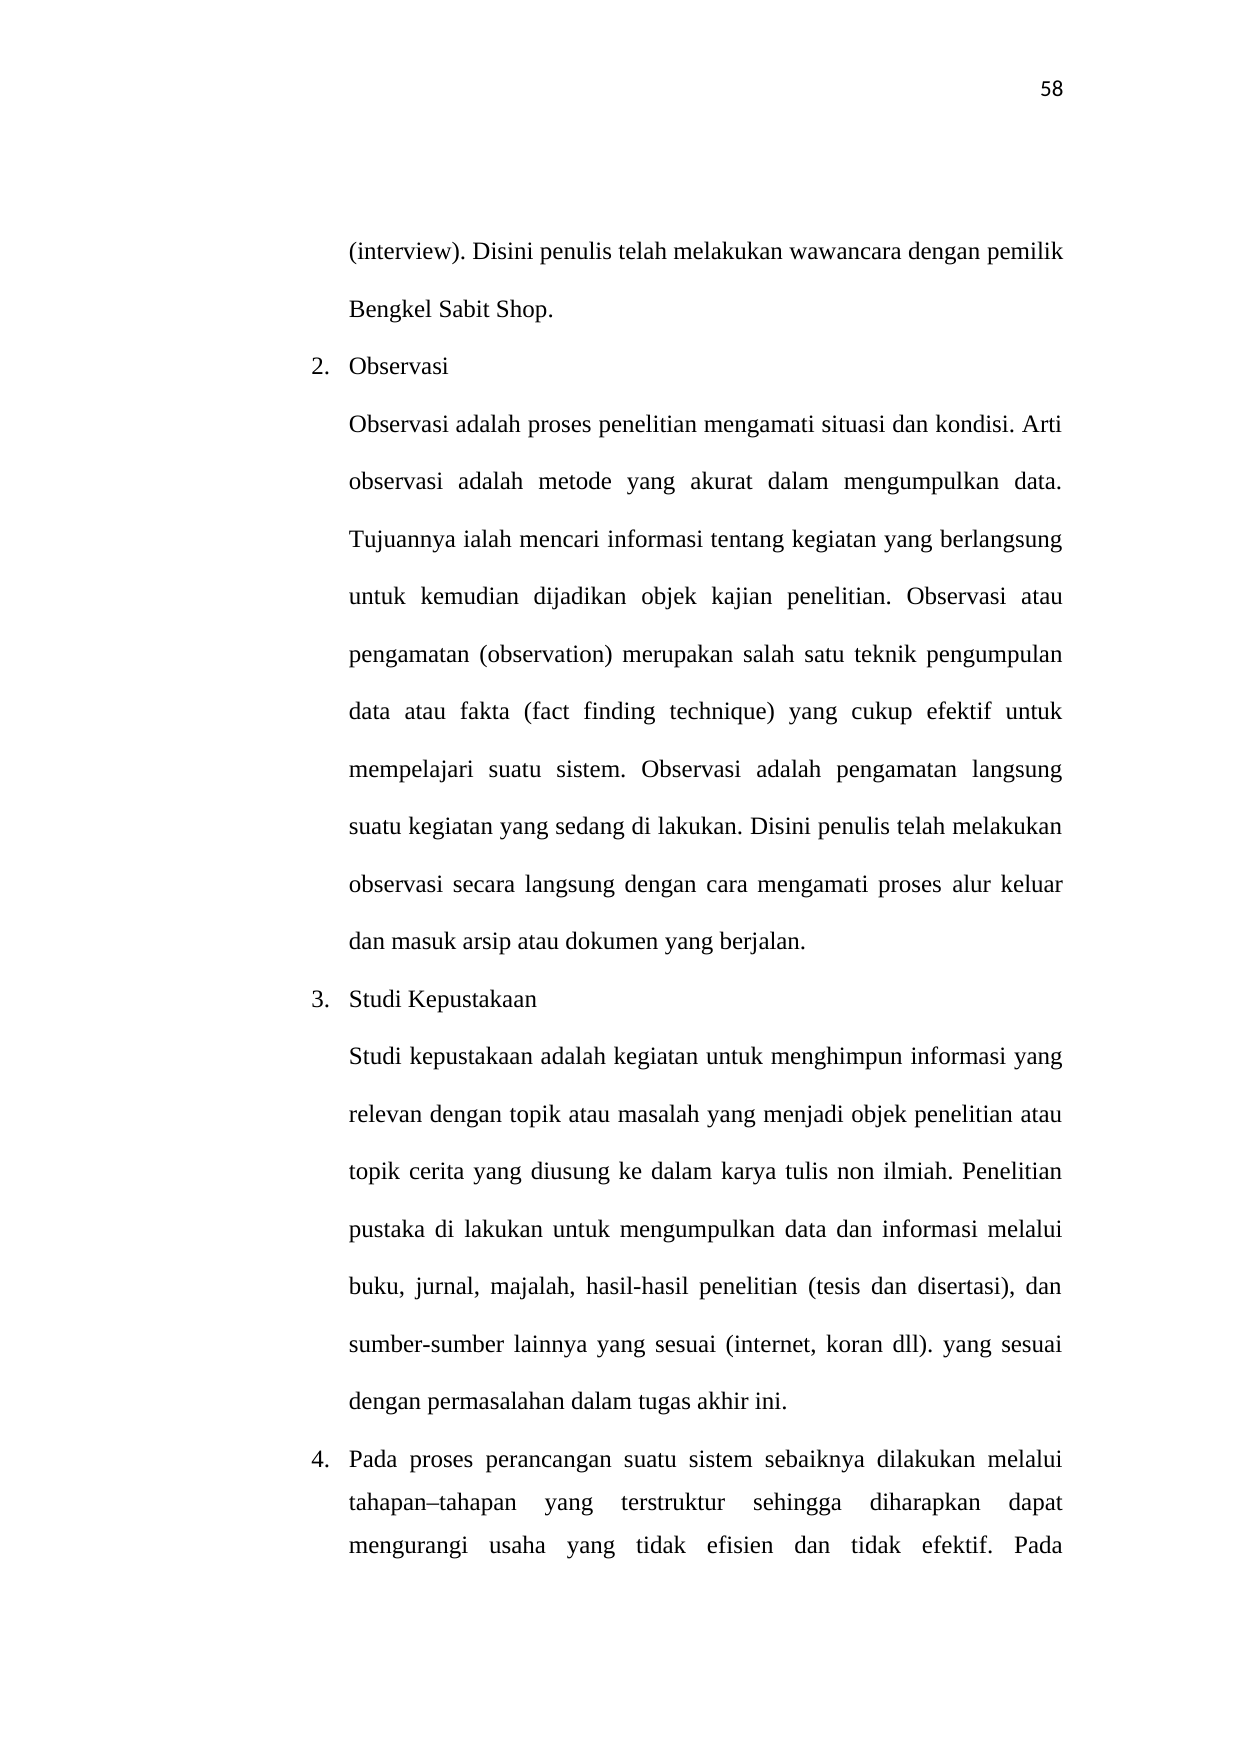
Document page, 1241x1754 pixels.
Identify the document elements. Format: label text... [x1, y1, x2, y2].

list Observasi adalah proses penelitian mengamati situasi dan kondisi. Arti observasi adalah metode yang akurat dalam mengumpulkan data. Tujuannya ialah mencari informasi tentang kegiatan yang berlangsung untuk kemudian dijadikan objek kajian penelitian. Observasi atau pengamatan (observation) merupakan salah satu teknik pengumpulan data atau fakta (fact finding technique) yang cukup efektif untuk mempelajari suatu sistem. Observasi adalah pengamatan langsung suatu kegiatan yang sedang di lakukan. Disini penulis telah melakukan observasi secara langsung dengan cara mengamati proses alur keluar dan masuk arsip atau dokumen yang berjalan. [349, 409, 1063, 955]
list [311, 1444, 1063, 1559]
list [349, 236, 1063, 322]
list Studi Kepustakaan [311, 984, 1063, 1012]
text Studi kepustakaan adalah kegiatan untuk menghimpun informasi yang relevan dengan topik atau masalah yang menjadi objek penelitian atau topik cerita yang diusung ke dalam karya tulis non ilmiah. Penelitian pustaka di lakukan untuk mengumpulkan data dan informasi melalui buku, jurnal, majalah, hasil-hasil penelitian (tesis dan disertasi), dan sumber-sumber lainnya yang sesuai (internet, koran dll). yang sesuai dengan permasalahan dalam tugas akhir ini. [349, 1041, 1063, 1415]
list Observasi [311, 351, 1063, 380]
